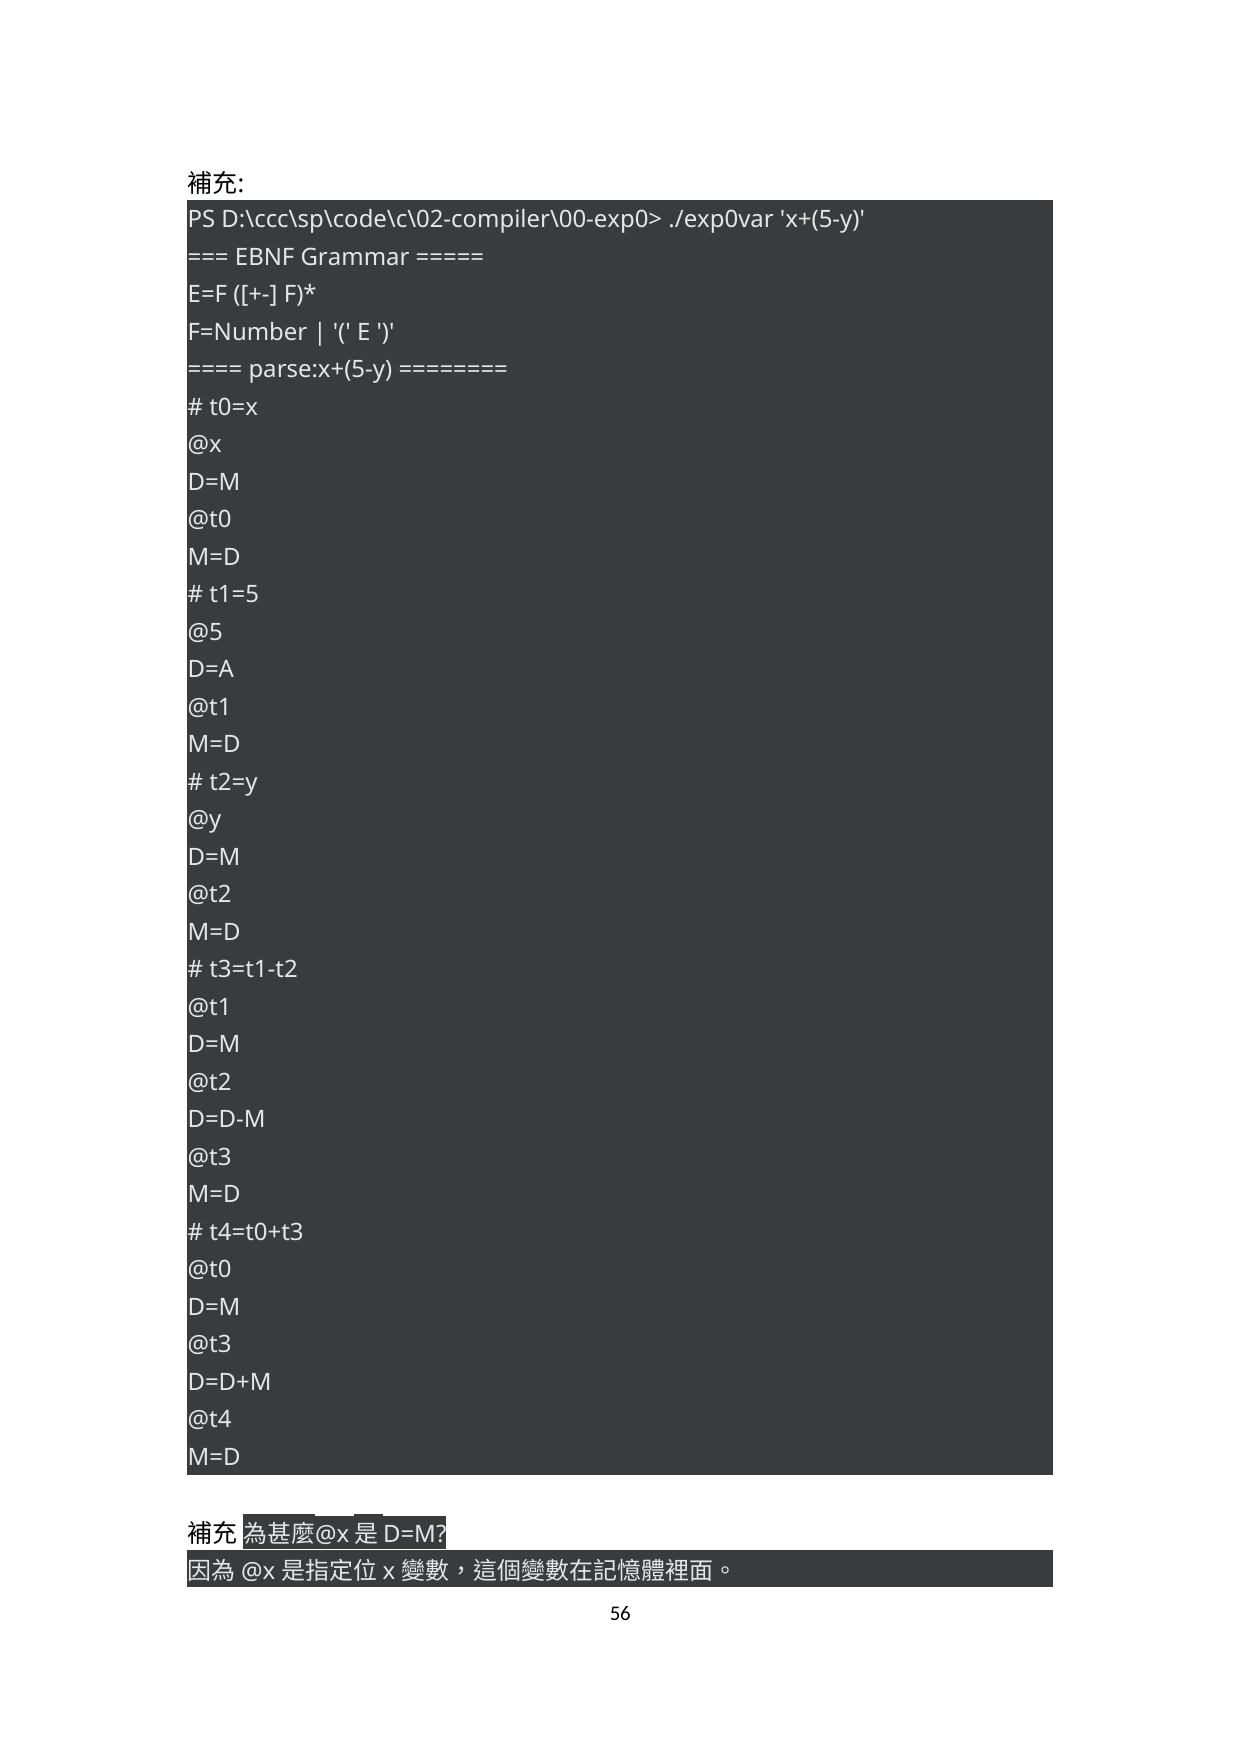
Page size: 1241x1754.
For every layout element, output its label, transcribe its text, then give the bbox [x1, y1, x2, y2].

text D=D-M [187, 1100, 1053, 1137]
text # t0=x [187, 387, 1053, 425]
text @t0 [187, 500, 1053, 537]
text @t1 [187, 687, 1053, 725]
text E=F ([+-] F)* [187, 275, 1053, 312]
text # t2=y [187, 762, 1053, 800]
text D=M [187, 462, 1053, 500]
text @y [187, 800, 1053, 837]
text @t2 [187, 1062, 1053, 1100]
text # t4=t0+t3 [187, 1212, 1053, 1250]
text M=D [187, 537, 1053, 575]
text F=Number | '(' E ')' [187, 312, 1053, 350]
text ==== parse:x+(5-y) ======== [187, 350, 1053, 387]
text M=D [187, 725, 1053, 762]
text D=M [187, 1025, 1053, 1062]
text D=M [187, 1287, 1053, 1325]
text 補充 為甚麼@x是D=M? [187, 1512, 1053, 1550]
text @t0 [187, 1250, 1053, 1287]
text @5 [187, 612, 1053, 650]
text D=A [187, 650, 1053, 687]
text @t3 [187, 1137, 1053, 1175]
text 補充: [187, 162, 1053, 200]
text @t3 [187, 1325, 1053, 1362]
text M=D [187, 1175, 1053, 1212]
text D=D+M [187, 1362, 1053, 1400]
text 因為 @x 是指定位 x 變數，這個變數在記憶體裡面。 [187, 1550, 1053, 1587]
text M=D [187, 1437, 1053, 1475]
text M=D [187, 912, 1053, 950]
text D=M [187, 837, 1053, 875]
text @t4 [187, 1400, 1053, 1437]
text @t2 [187, 875, 1053, 912]
text @x [187, 425, 1053, 462]
text === EBNF Grammar ===== [187, 237, 1053, 275]
text # t3=t1-t2 [187, 950, 1053, 987]
text # t1=5 [187, 575, 1053, 612]
text @t1 [187, 987, 1053, 1025]
text PS D:\ccc\sp\code\c\02-compiler\00-exp0> ./exp0var 'x+(5-y)' [187, 200, 1053, 237]
